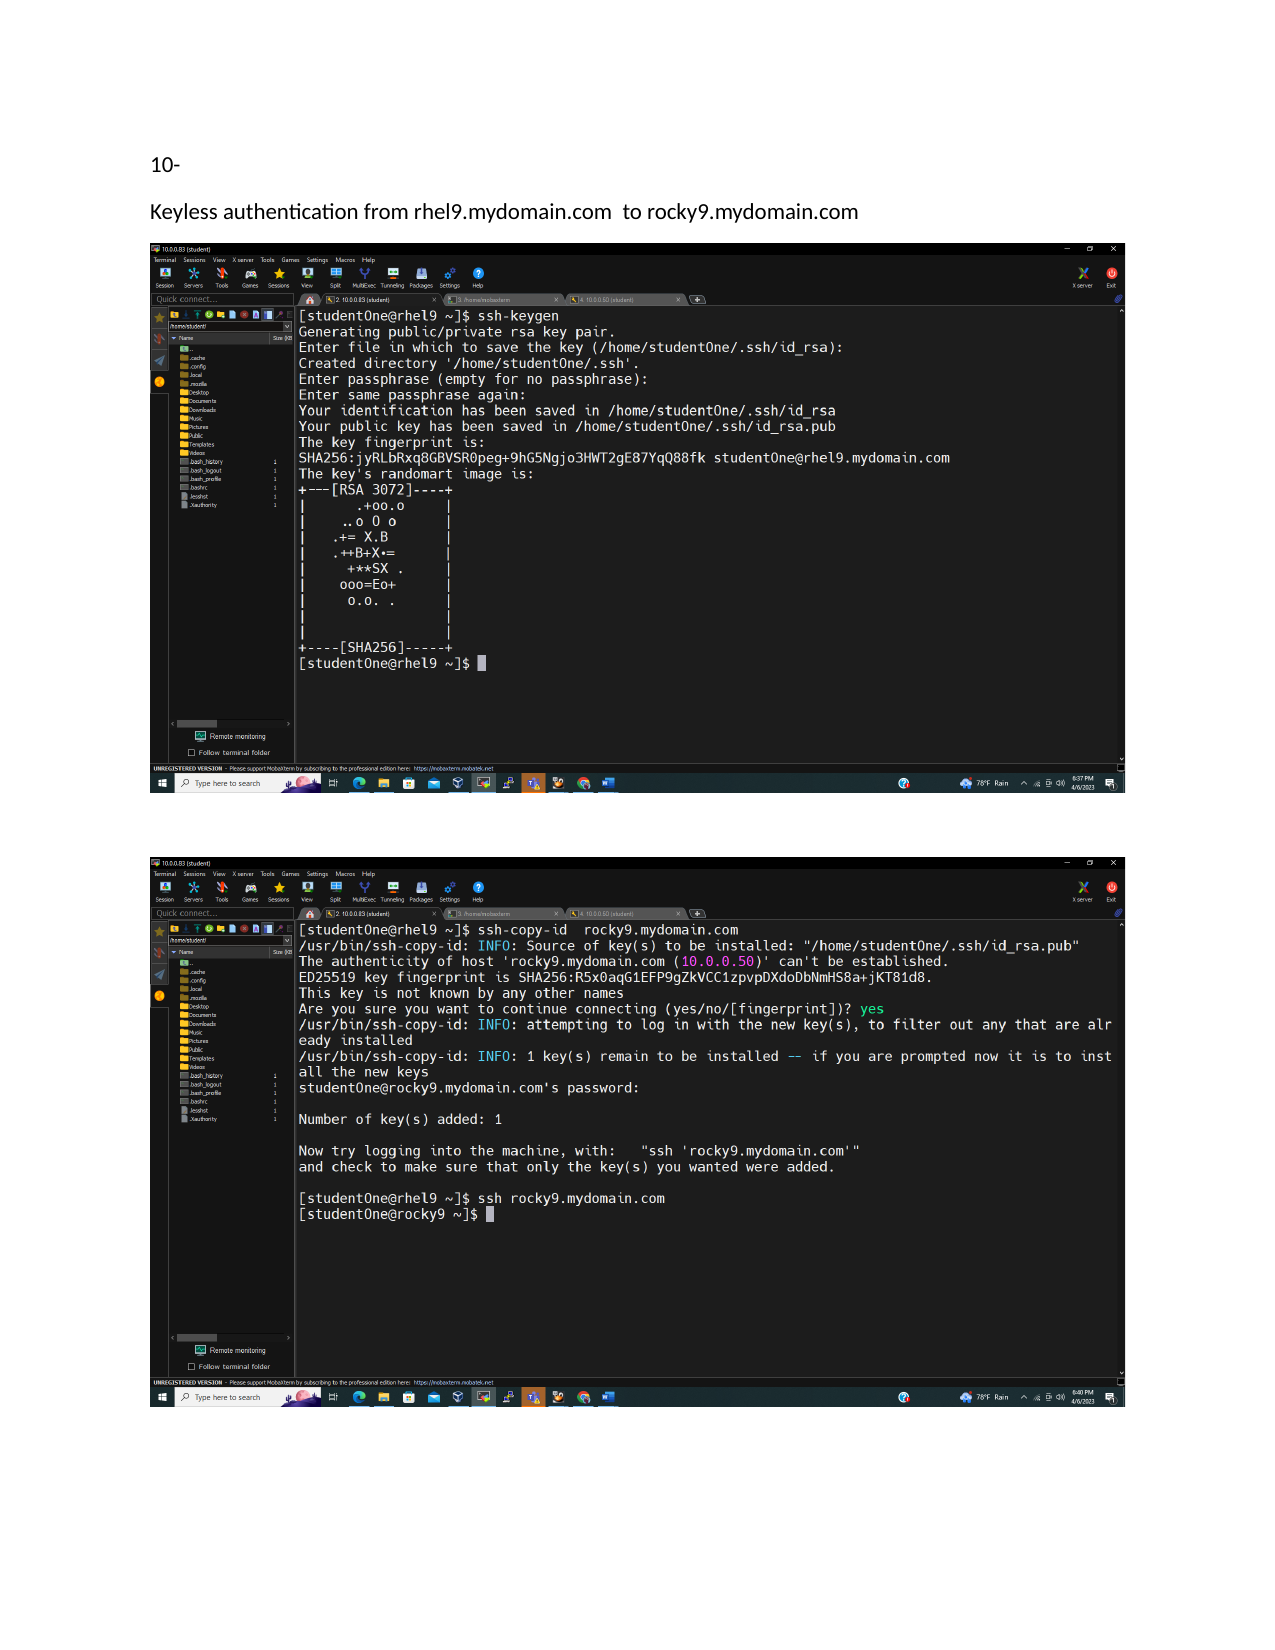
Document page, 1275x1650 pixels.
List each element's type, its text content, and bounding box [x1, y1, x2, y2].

text 10- [150, 150, 1125, 178]
text Keyless authentication from rhel9.mydomain.com to rocky9.mydomain.com [150, 197, 1125, 225]
picture [150, 243, 1125, 793]
picture [150, 857, 1125, 1407]
